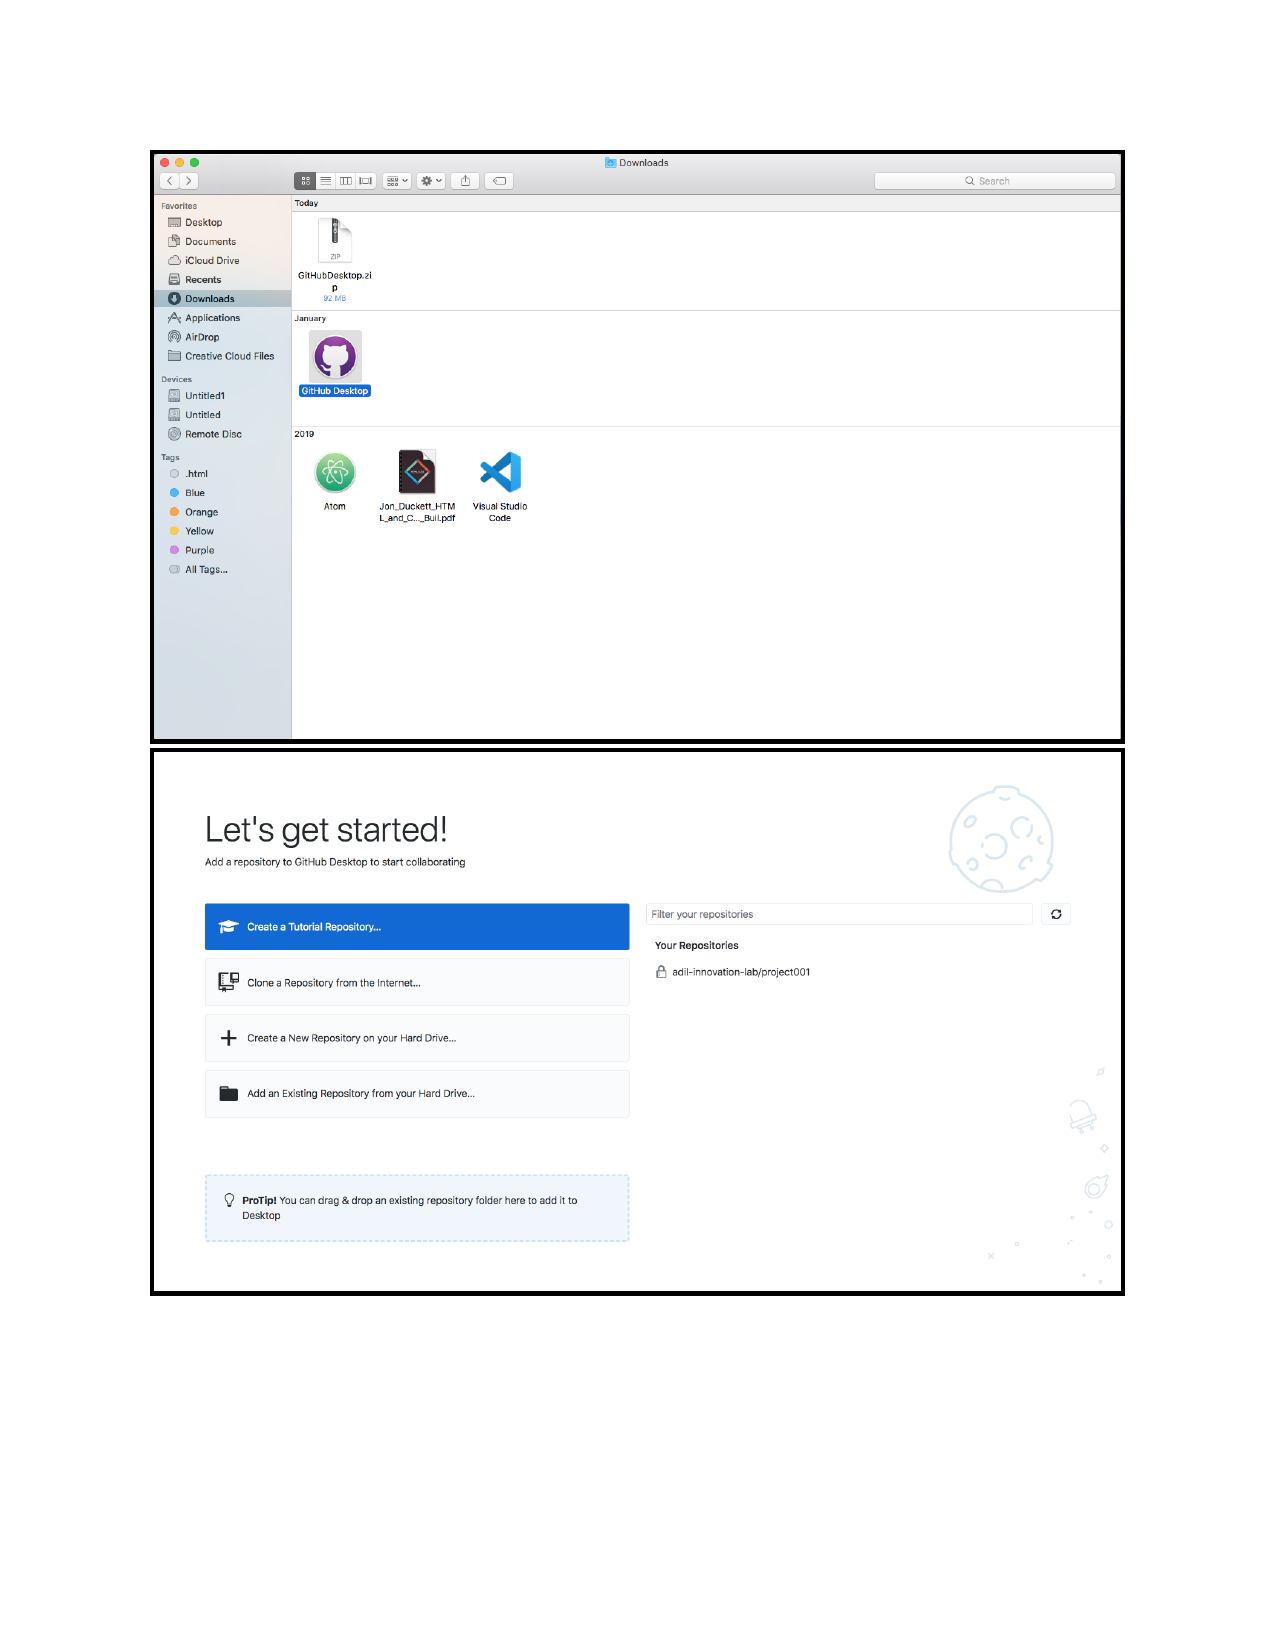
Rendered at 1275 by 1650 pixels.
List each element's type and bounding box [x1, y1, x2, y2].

picture [154, 154, 1121, 739]
picture [154, 752, 1121, 1291]
